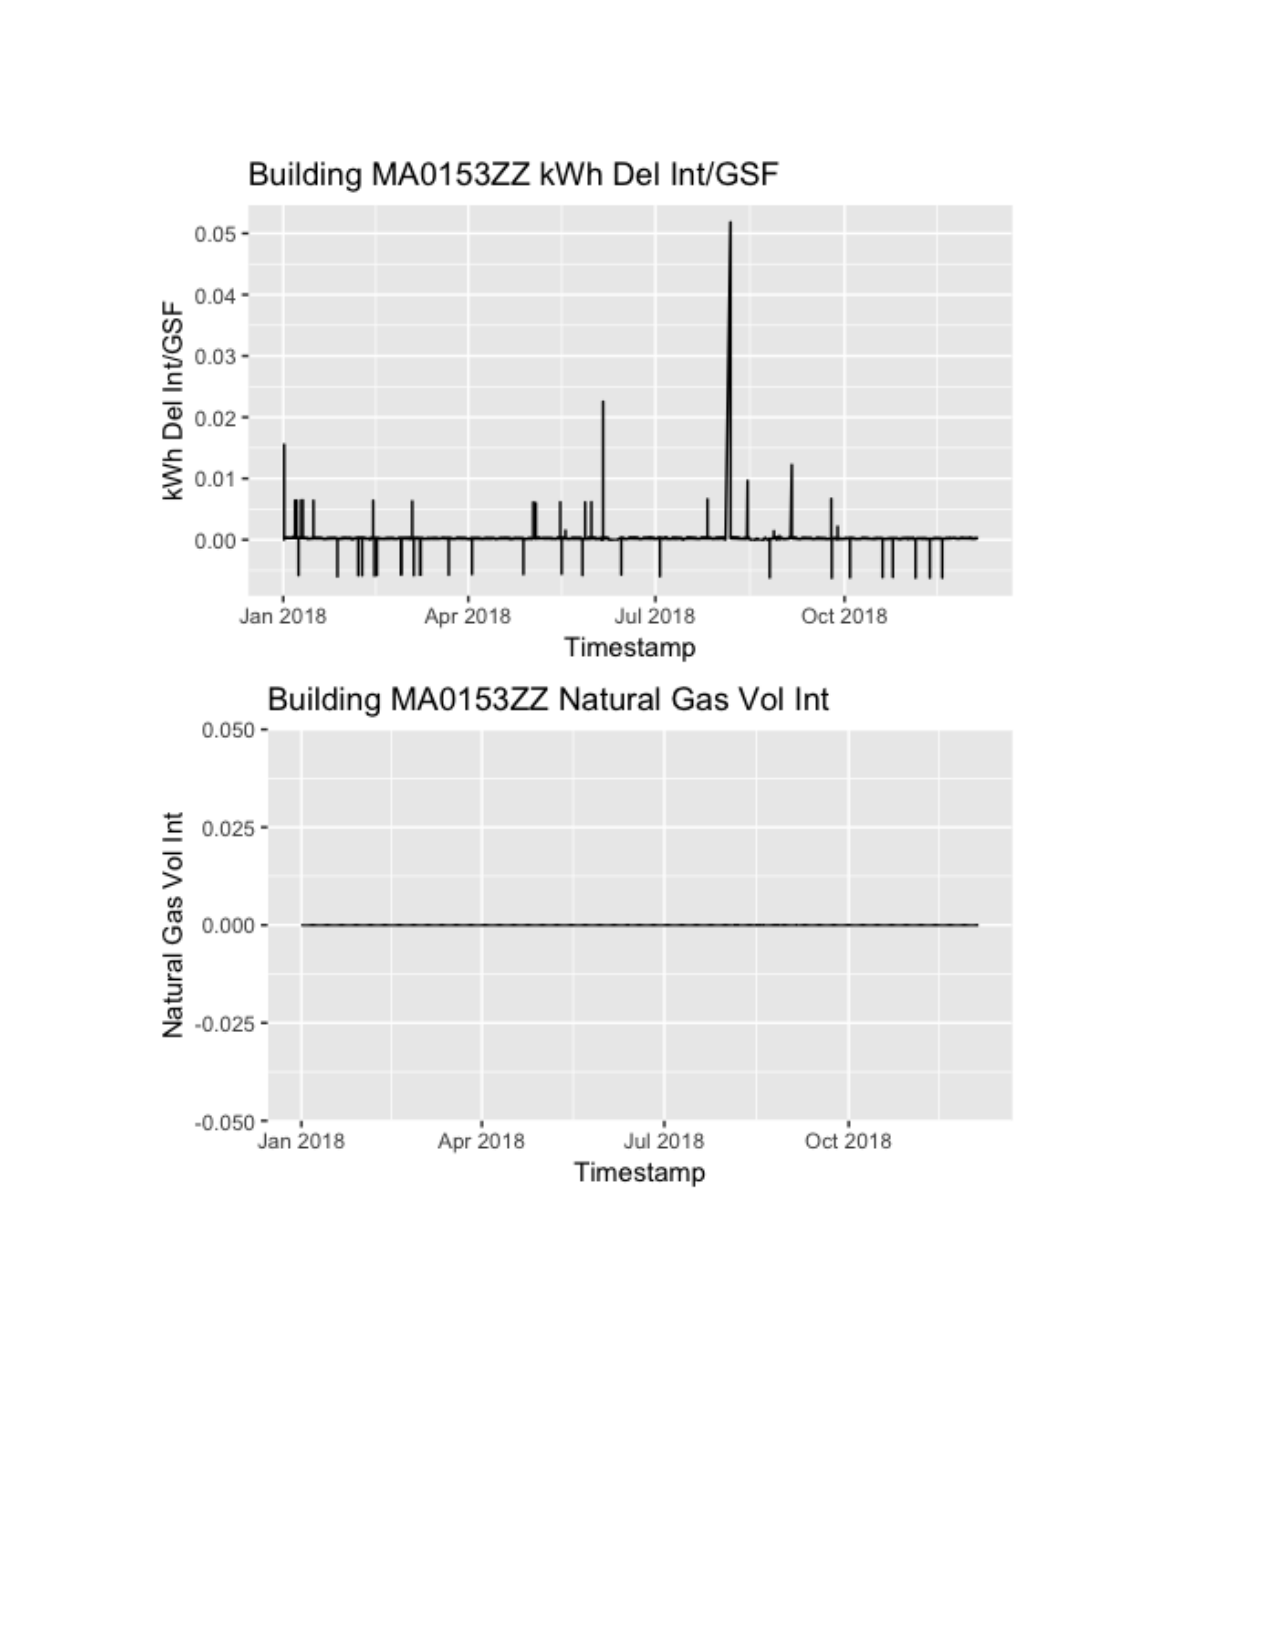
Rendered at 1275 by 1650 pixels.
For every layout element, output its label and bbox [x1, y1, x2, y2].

picture [150, 150, 1025, 1200]
